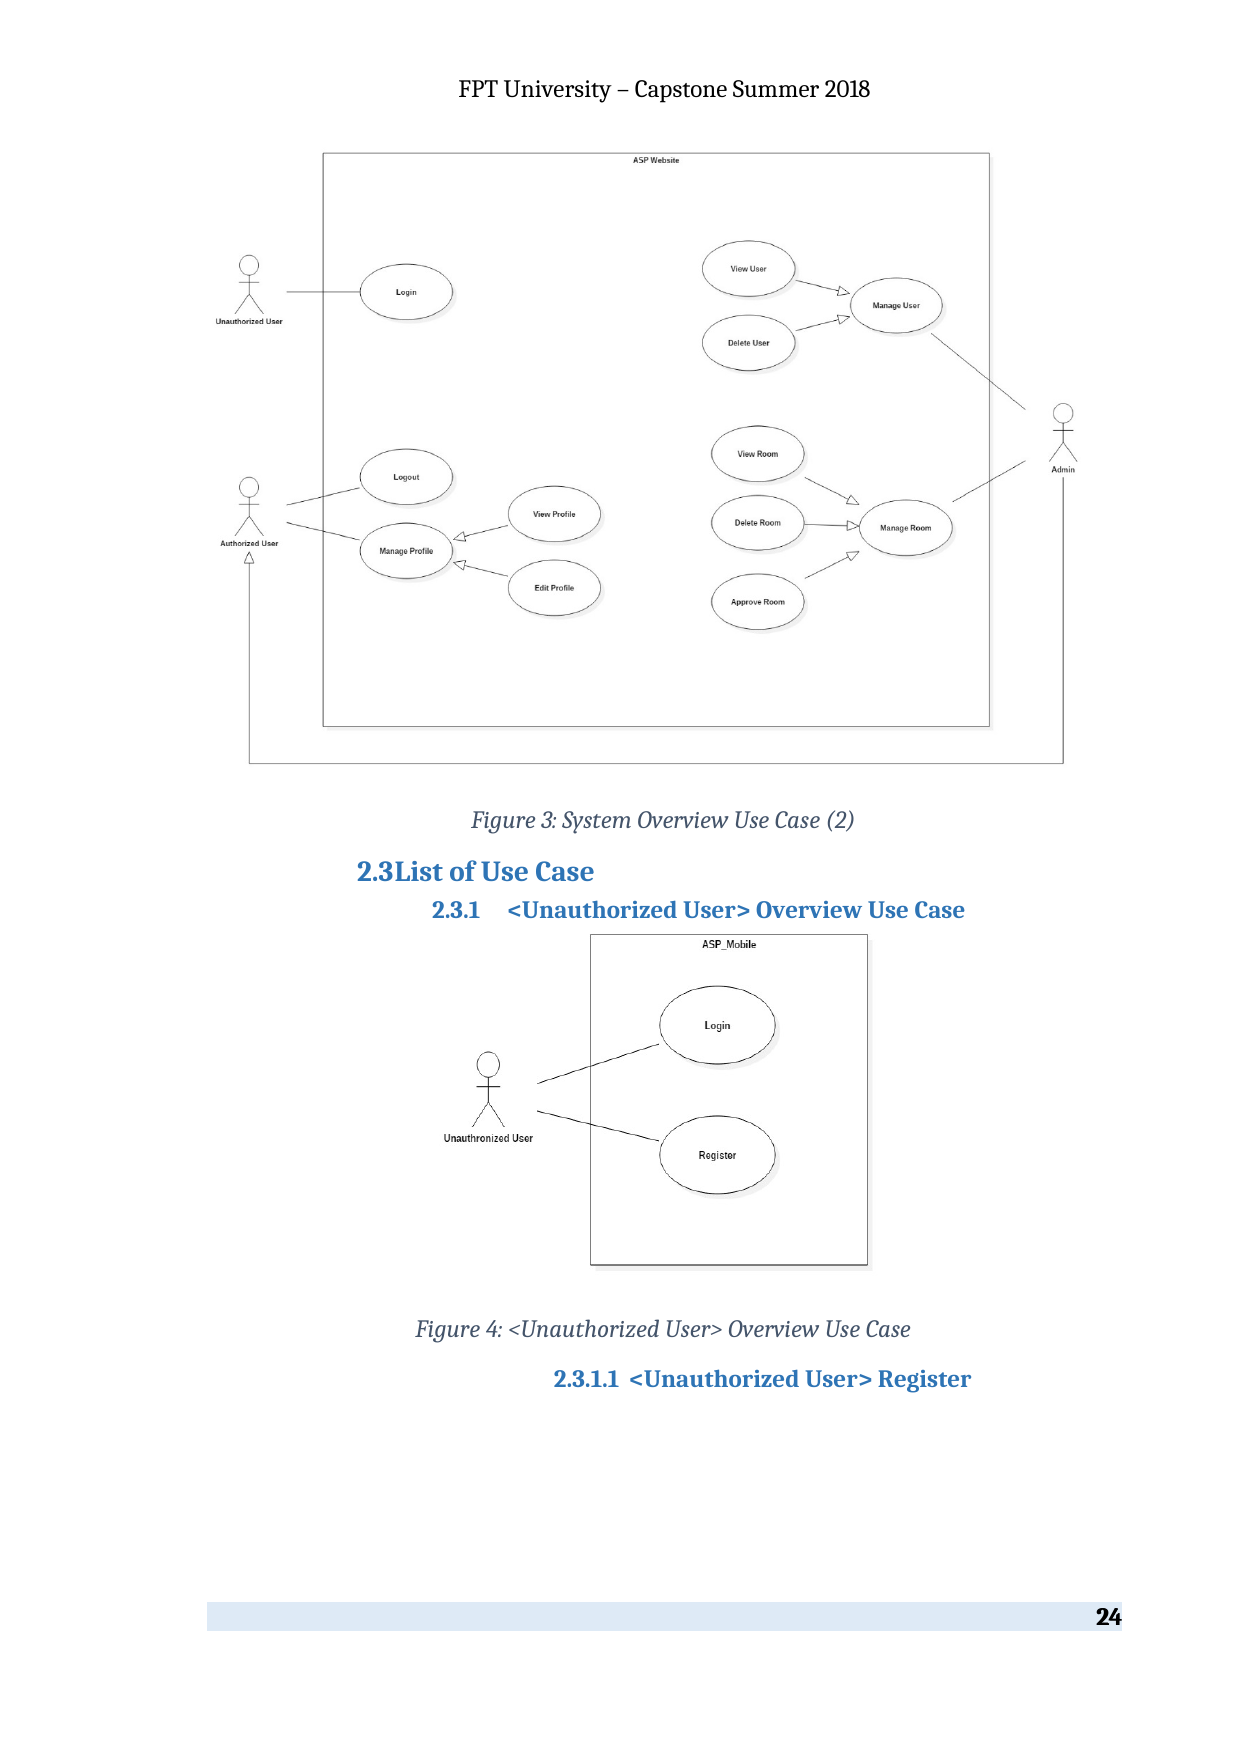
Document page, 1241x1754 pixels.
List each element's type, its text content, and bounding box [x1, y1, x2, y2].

subtitle List of Use Case [357, 855, 1122, 889]
subtitle <Unauthorized User> Overview Use Case [432, 896, 1122, 924]
subtitle <Unauthorized User> Register [554, 1365, 1122, 1394]
picture [206, 147, 1123, 787]
picture [433, 926, 896, 1297]
text Figure 4: <Unauthorized User> Overview Use Case [207, 1315, 1122, 1344]
text Figure 3: System Overview Use Case (2) [207, 806, 1122, 834]
